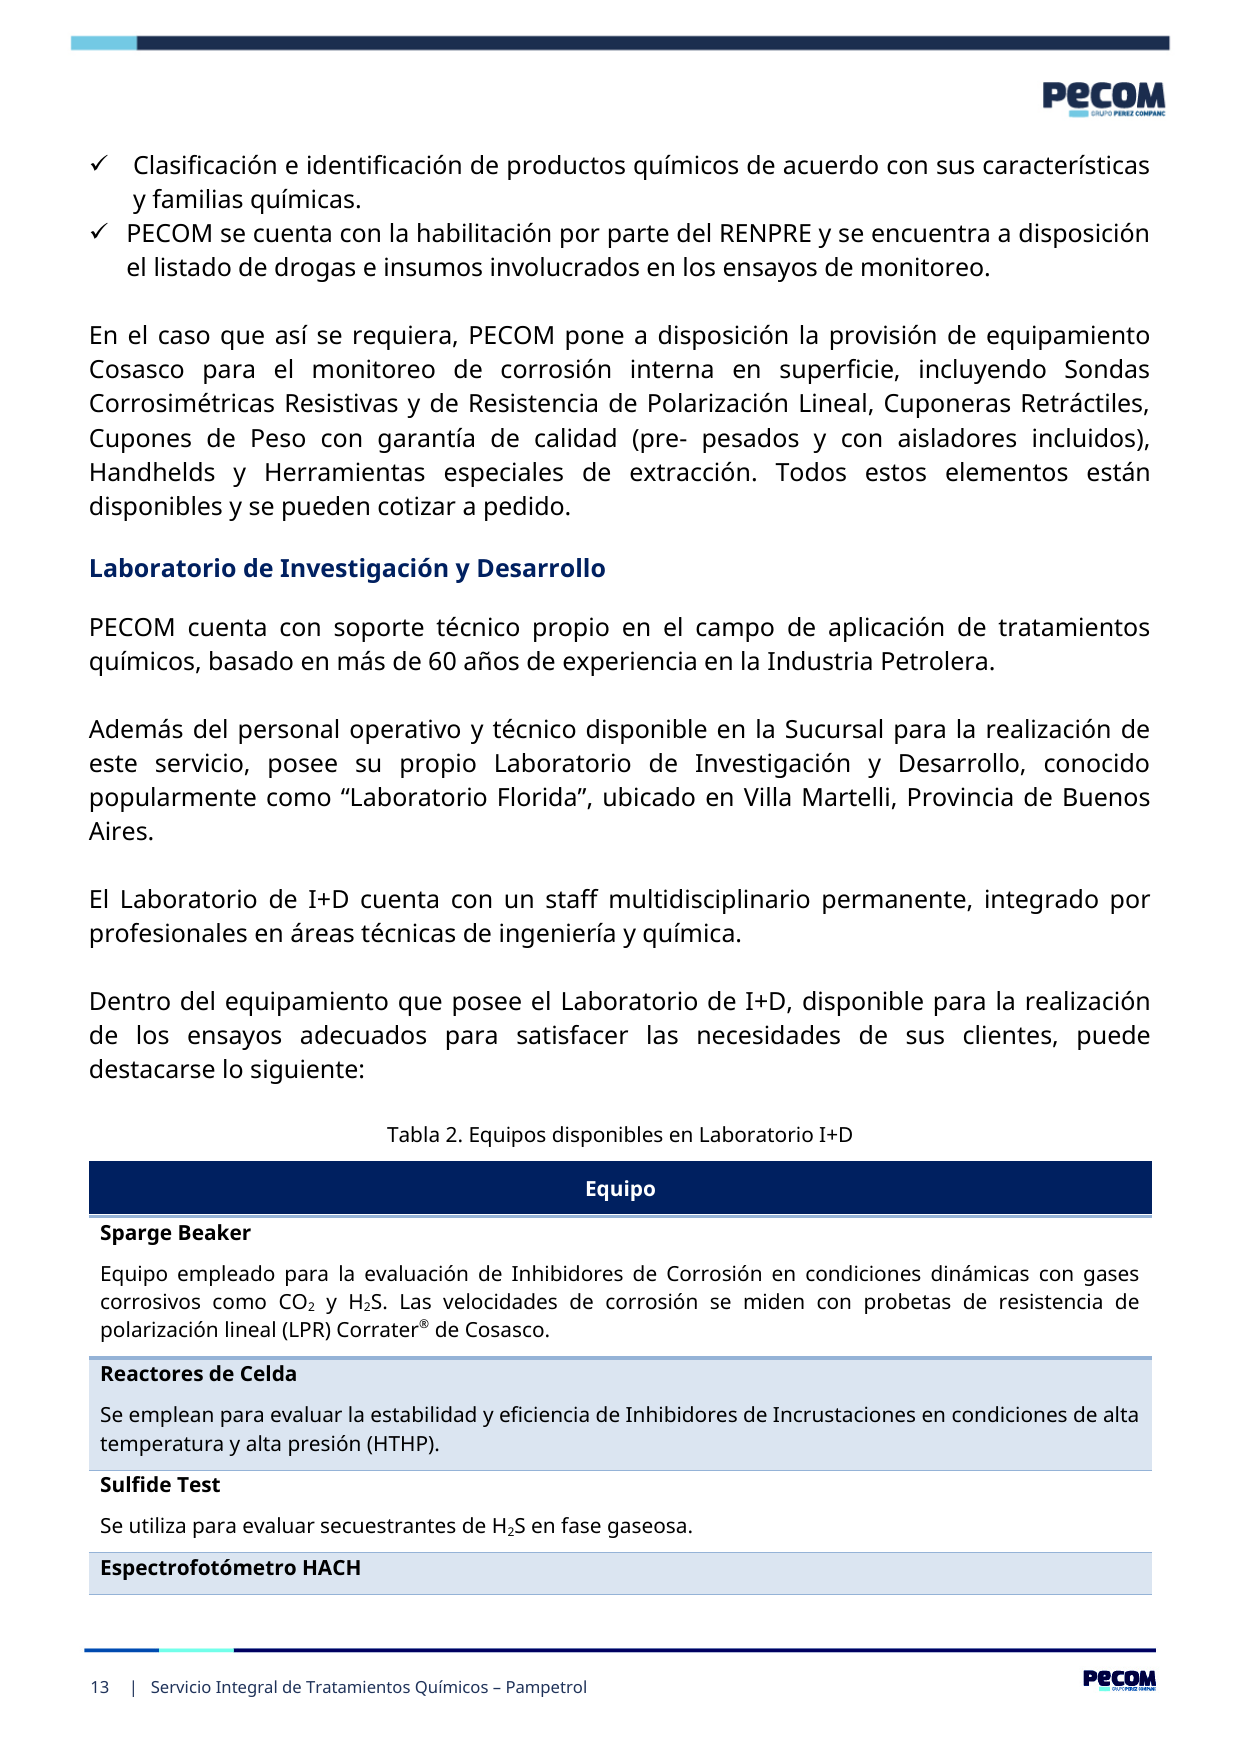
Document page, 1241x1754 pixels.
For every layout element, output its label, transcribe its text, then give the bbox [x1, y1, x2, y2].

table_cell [89, 1553, 1152, 1594]
table_cell Reactores de Celda Se emplean para evaluar la estabilidad y eficiencia de Inhibidores de Incrustaciones en condiciones de alta temperatura y alta presión (HTHP). [89, 1360, 1152, 1470]
list PECOM se cuenta con la habilitación por parte del RENPRE y se encuentra a disposición el listado de drogas e insumos involucrados en los ensayos de monitoreo. [89, 216, 1152, 284]
picture [0, 0, 1240, 1741]
subtitle Laboratorio de Investigación y Desarrollo [89, 551, 1152, 585]
table_cell Sulfide Test Se utiliza para evaluar secuestrantes de H2S en fase gaseosa. [89, 1471, 1152, 1552]
list Clasificación e identificación de productos químicos de acuerdo con sus características y familias químicas. [89, 148, 1152, 216]
text El Laboratorio de I+D cuenta con un staff multidisciplinario permanente, integrado por profesionales en áreas técnicas de ingeniería y química. [89, 882, 1152, 950]
text Además del personal operativo y técnico disponible en la Sucursal para la realización de este servicio, posee su propio Laboratorio de Investigación y Desarrollo, conocido popularmente como “Laboratorio Florida”, ubicado en Villa Martelli, Provincia de Buenos Aires. [89, 711, 1152, 848]
text PECOM cuenta con soporte técnico propio en el campo de aplicación de tratamientos químicos, basado en más de 60 años de experiencia en la Industria Petrolera. [89, 609, 1152, 677]
table_cell Sparge Beaker Equipo empleado para la evaluación de Inhibidores de Corrosión en condiciones dinámicas con gases corrosivos como CO2 y H2S. Las velocidades de corrosión se miden con probetas de resistencia de polarización lineal (LPR) Corrater® de Cosasco. [89, 1218, 1152, 1356]
text En el caso que así se requiera, PECOM pone a disposición la provisión de equipamiento Cosasco para el monitoreo de corrosión interna en superficie, incluyendo Sondas Corrosimétricas Resistivas y de Resistencia de Polarización Lineal, Cuponeras Retráctiles, Cupones de Peso con garantía de calidad (pre- pesados y con aisladores incluidos), Handhelds y Herramientas especiales de extracción. Todos estos elementos están disponibles y se pueden cotizar a pedido. [89, 318, 1152, 522]
text Tabla 2. Equipos disponibles en Laboratorio I+D [89, 1120, 1152, 1149]
table_header Equipo [89, 1161, 1152, 1214]
text Dentro del equipamiento que posee el Laboratorio de I+D, disponible para la realización de los ensayos adecuados para satisfacer las necesidades de sus clientes, puede destacarse lo siguiente: [89, 984, 1152, 1086]
